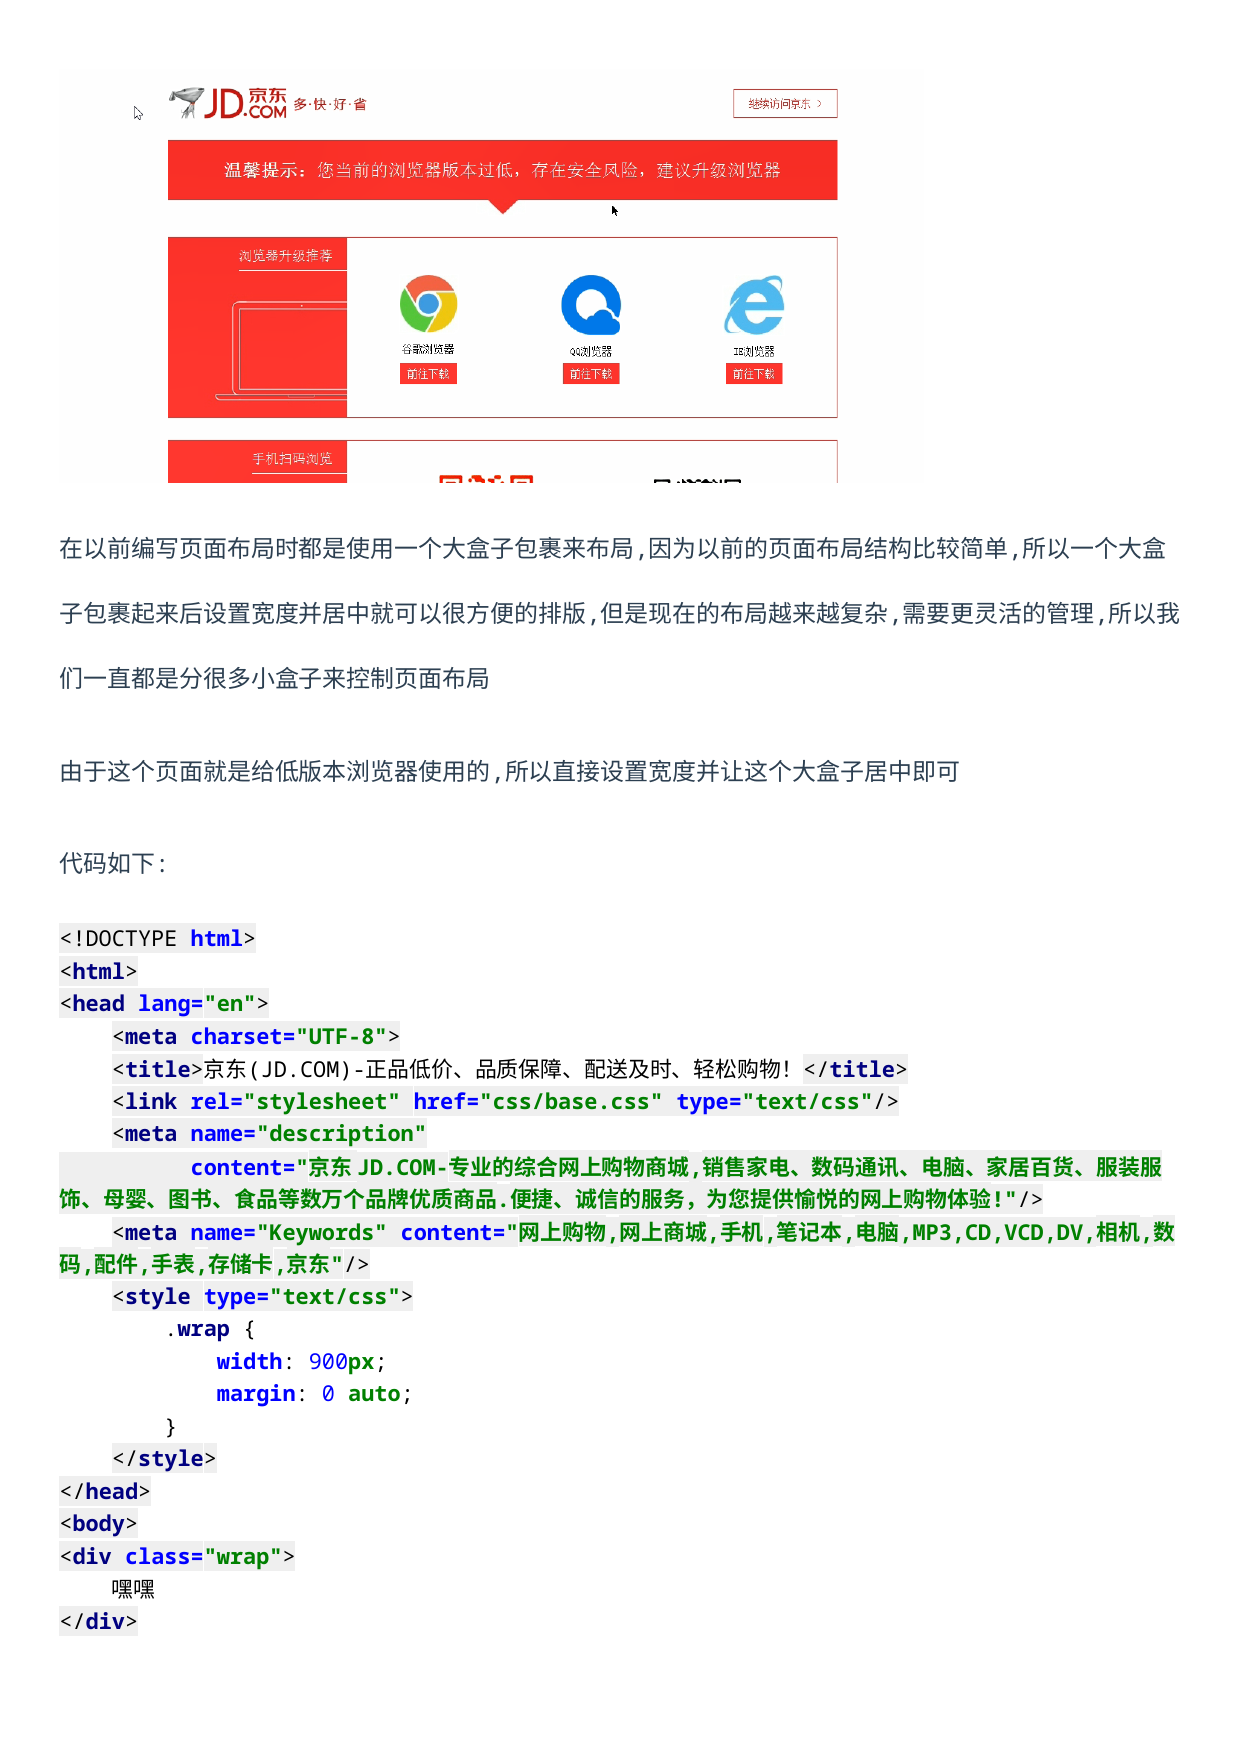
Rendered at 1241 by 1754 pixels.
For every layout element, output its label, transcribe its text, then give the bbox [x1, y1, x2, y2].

text 代码如下: [59, 829, 1181, 894]
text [59, 922, 1181, 1637]
text 由于这个页面就是给低版本浏览器使用的,所以直接设置宽度并让这个大盒子居中即可 [59, 737, 1181, 802]
text 在以前编写页面布局时都是使用一个大盒子包裹来布局,因为以前的页面布局结构比较简单,所以一个大盒子包裹起来后设置宽度并居中就可以很方便的排版,但是现在的布局越来越复杂,需要更灵活的管理,所以我们一直都是分很多小盒子来控制页面布局 [59, 514, 1181, 709]
picture [59, 69, 925, 483]
